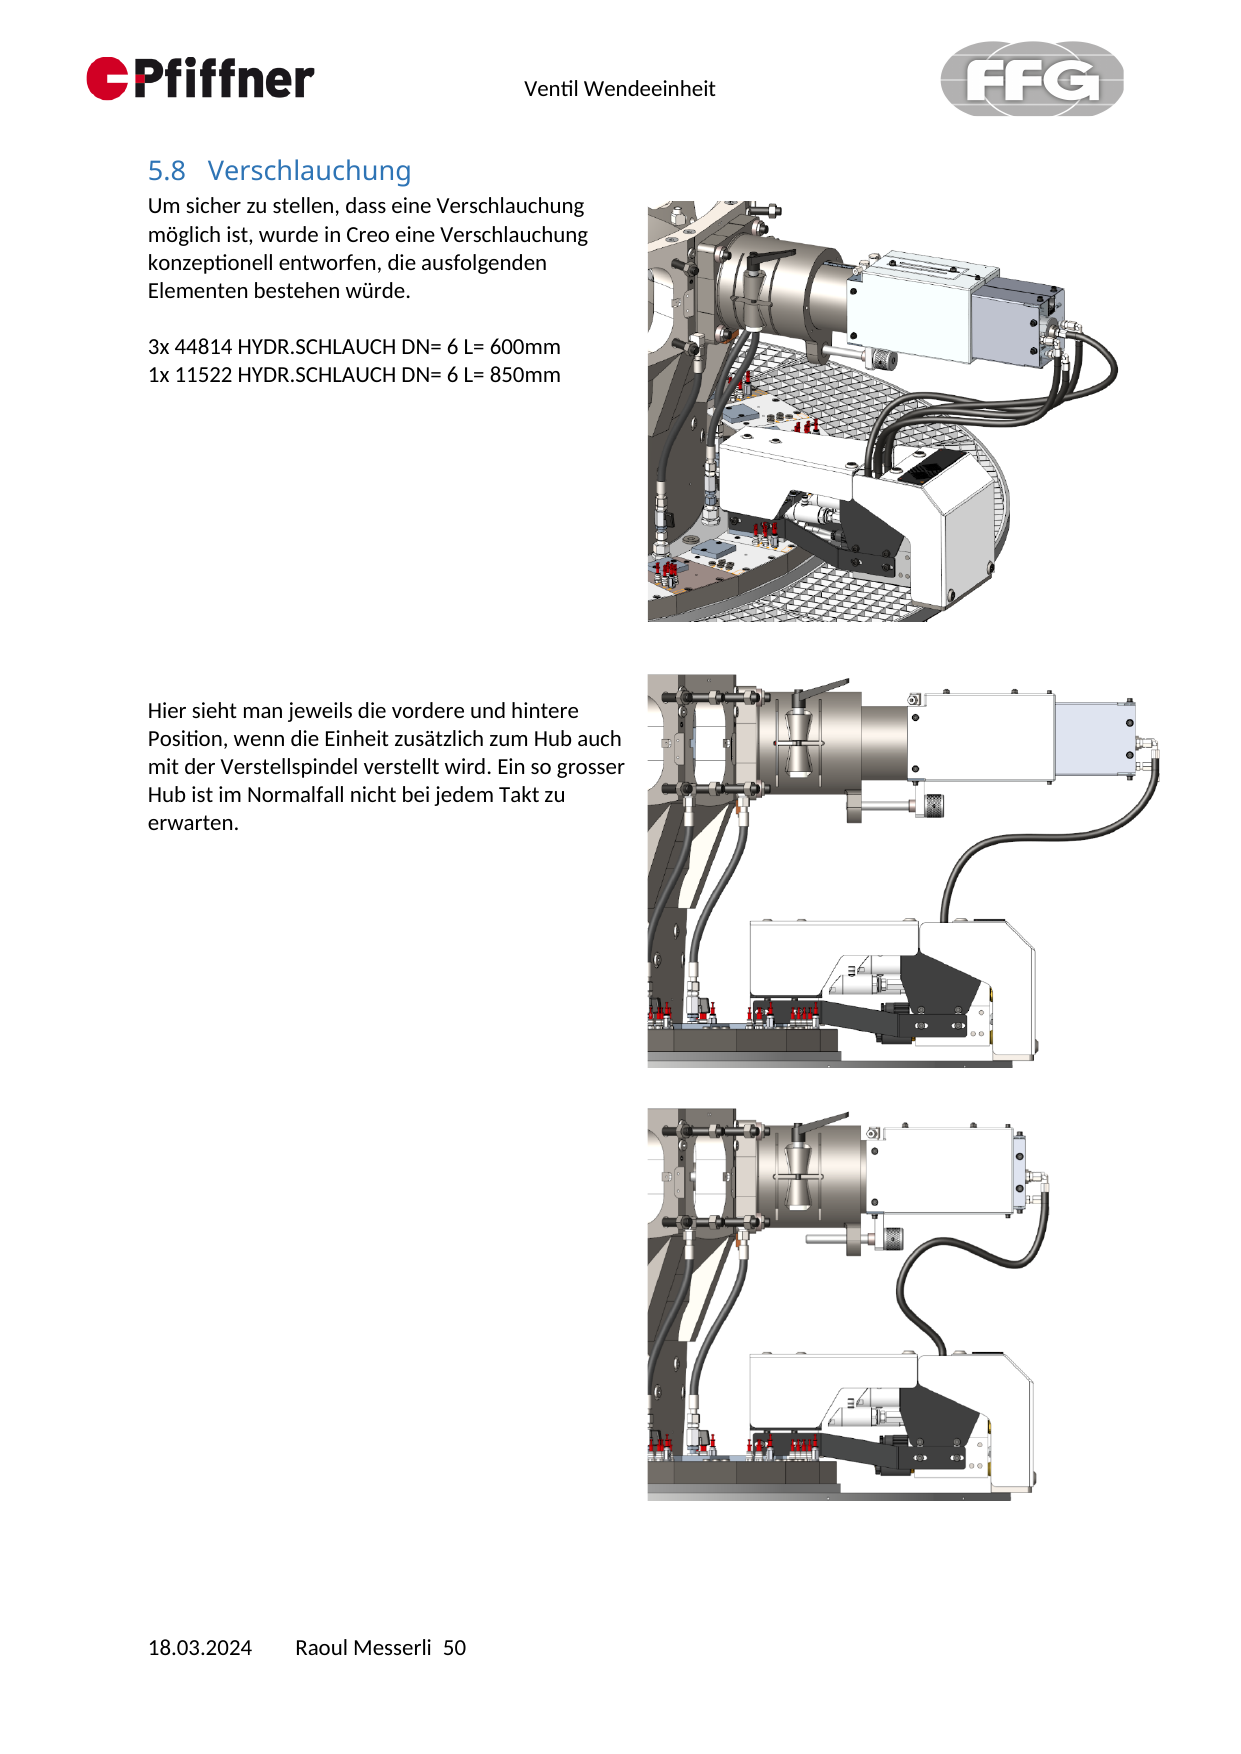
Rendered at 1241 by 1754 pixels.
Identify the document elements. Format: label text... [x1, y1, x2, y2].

picture [939, 41, 1124, 116]
picture [646, 657, 1215, 1067]
subtitle Verschlauchung [148, 152, 1092, 189]
text 1x 11522 HYDR.SCHLAUCH DN= 6 L= 850mm [148, 360, 646, 388]
picture [646, 201, 1133, 621]
text Hier sieht man jeweils die vordere und hintere Position, wenn die Einheit zusätzlich zum Hub auch mit der Verstellspindel verstellt wird. Ein so grosser Hub ist im Normalfall nicht bei jedem Takt zu erwarten. [148, 696, 646, 836]
text Um sicher zu stellen, dass eine Verschlauchung möglich ist, wurde in Creo eine Verschlauchung konzeptionell entworfen, die ausfolgenden Elementen bestehen würde. [148, 192, 1092, 304]
picture [86, 57, 315, 101]
text 3x 44814 HYDR.SCHLAUCH DN= 6 L= 600mm [148, 332, 646, 360]
picture [646, 1102, 1070, 1503]
